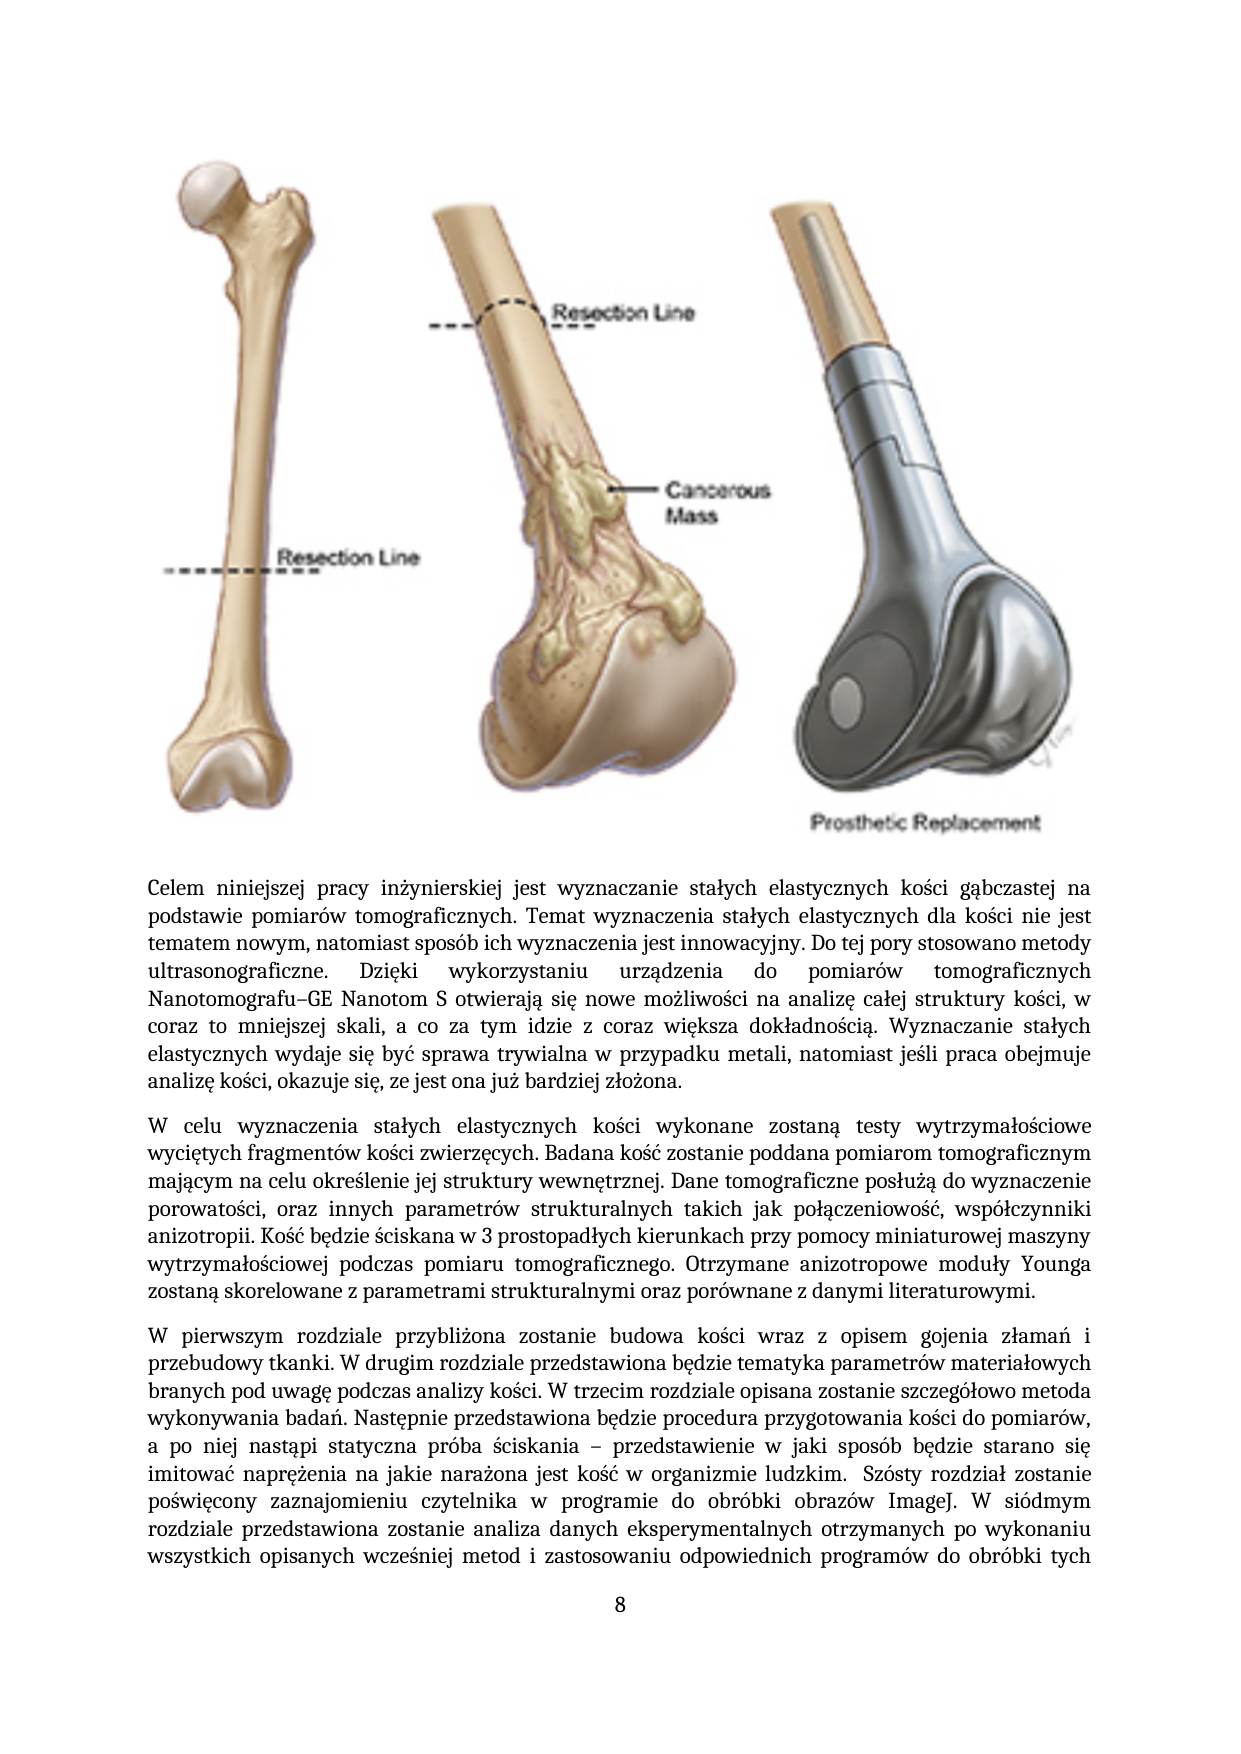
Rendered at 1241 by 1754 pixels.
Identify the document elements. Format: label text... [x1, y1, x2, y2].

picture [179, 179, 1061, 824]
text W celu wyznaczenia stałych elastycznych kości wykonane zostaną testy wytrzymałościowe wyciętych fragmentów kości zwierzęcych. Badana kość zostanie poddana pomiarom tomograficznym mającym na celu określenie jej struktury wewnętrznej. Dane tomograficzne posłużą do wyznaczenie porowatości, oraz innych parametrów strukturalnych takich jak połączeniowość, współczynniki anizotropii. Kość będzie ściskana w 3 prostopadłych kierunkach przy pomocy miniaturowej maszyny wytrzymałościowej podczas pomiaru tomograficznego. Otrzymane anizotropowe moduły Younga zostaną skorelowane z parametrami strukturalnymi oraz porównane z danymi literaturowymi. [148, 1112, 1092, 1304]
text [148, 1322, 1092, 1569]
text Celem niniejszej pracy inżynierskiej jest wyznaczanie stałych elastycznych kości gąbczastej na podstawie pomiarów tomograficznych. Temat wyznaczenia stałych elastycznych dla kości nie jest tematem nowym, natomiast sposób ich wyznaczenia jest innowacyjny. Do tej pory stosowano metody ultrasonograficzne. Dzięki wykorzystaniu urządzenia do pomiarów tomograficznych Nanotomografu–GE Nanotom S otwierają się nowe możliwości na analizę całej struktury kości, w coraz to mniejszej skali, a co za tym idzie z coraz większa dokładnością. Wyznaczanie stałych elastycznych wydaje się być sprawa trywialna w przypadku metali, natomiast jeśli praca obejmuje analizę kości, okazuje się, ze jest ona już bardziej złożona. [148, 875, 1092, 1094]
